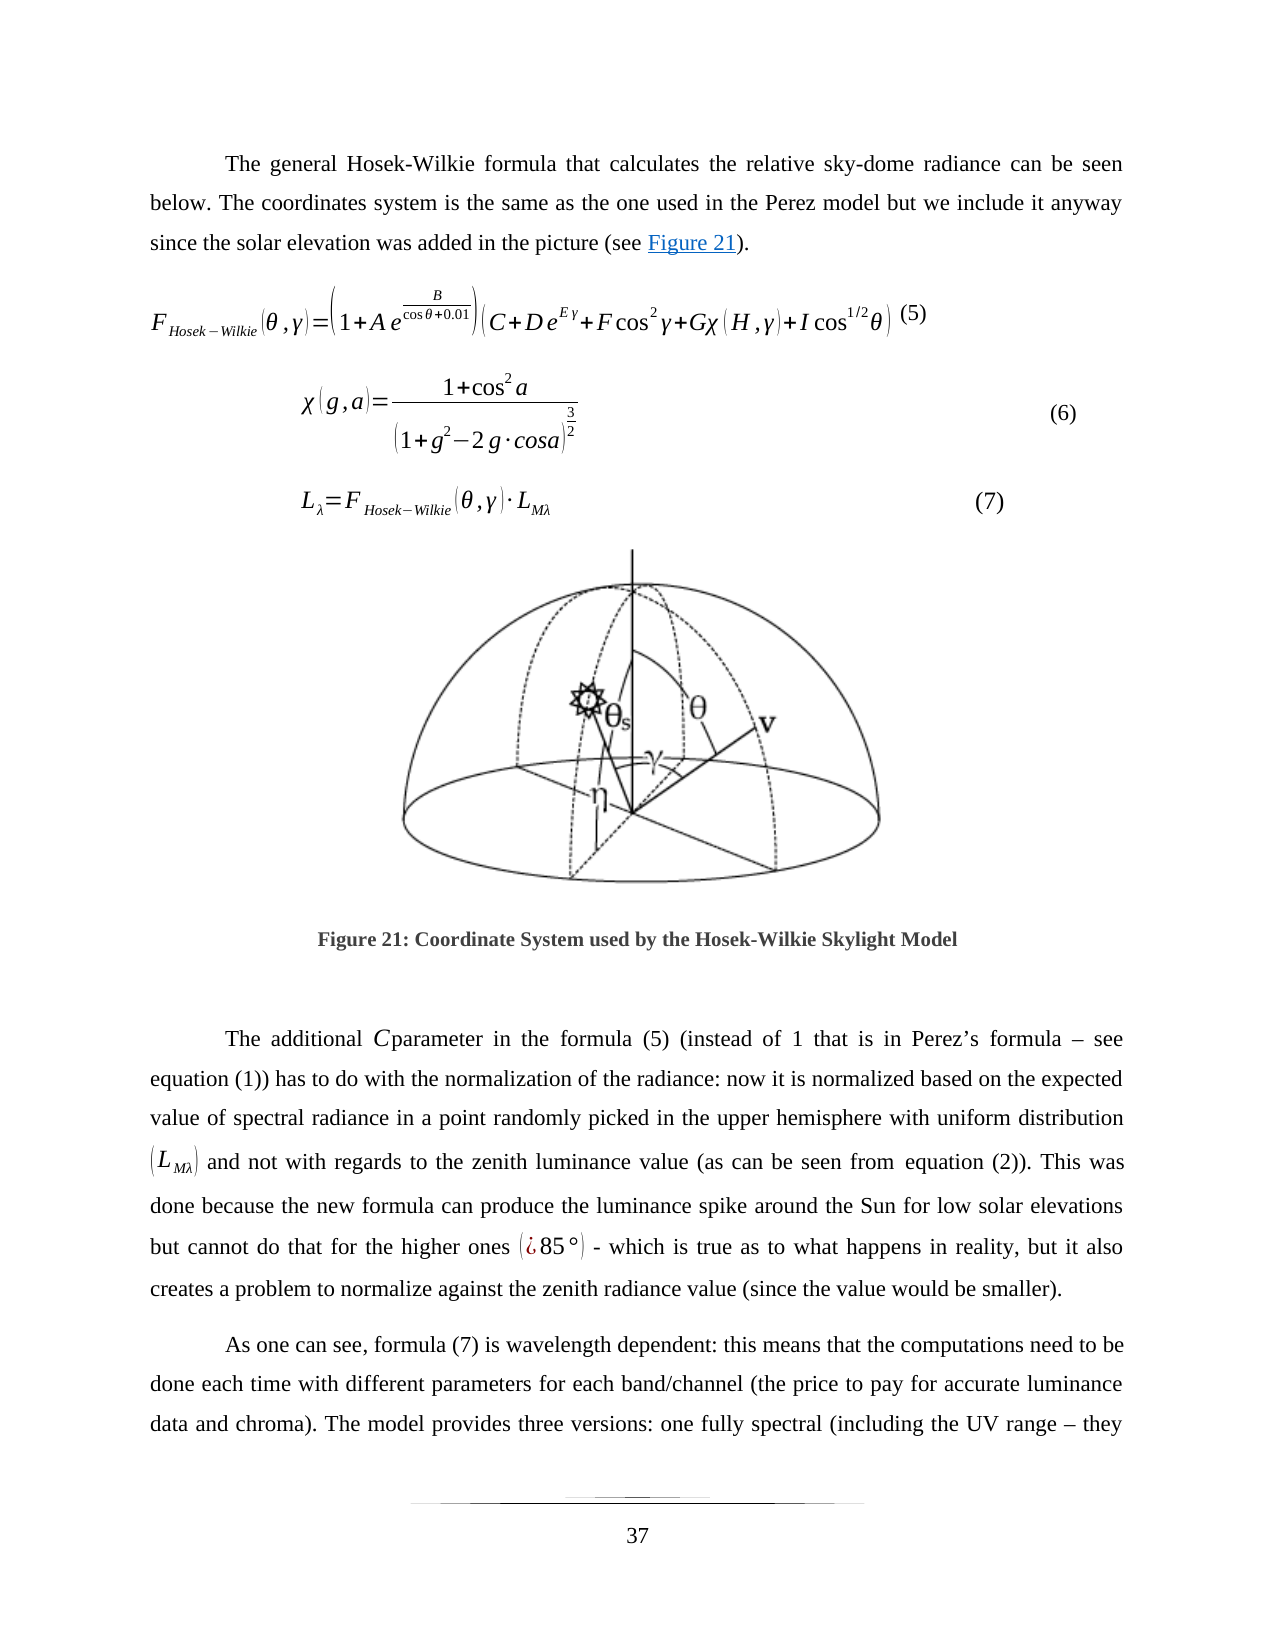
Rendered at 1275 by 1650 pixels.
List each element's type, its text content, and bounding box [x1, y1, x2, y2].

text The additional parameter in the formula (5) (instead of 1 that is in Perez’s formula – see equation (1)) has to do with the normalization of the radiance: now it is normalized based on the expected value of spectral radiance in a point randomly picked in the upper hemisphere with uniform distribution and not with regards to the zenith luminance value (as can be seen from equation (2)). This was done because the new formula can produce the luminance spike around the Sun for low solar elevations but cannot do that for the higher ones - which is true as to what happens in reality, but it also creates a problem to normalize against the zenith radiance value (since the value would be smaller). [150, 1024, 1125, 1301]
text (5) [150, 285, 1125, 339]
text Figure 21: Coordinate System used by the Hosek-Wilkie Skylight Model [150, 927, 1125, 951]
text (6) [225, 369, 1125, 455]
picture [344, 549, 931, 898]
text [150, 1331, 1125, 1436]
text (7) [225, 485, 1125, 518]
text The general Hosek-Wilkie formula that calculates the relative sky-dome radiance can be seen below. The coordinates system is the same as the one used in the Perez model but we include it anyway since the solar elevation was added in the picture (see Figure 21). [150, 150, 1125, 255]
